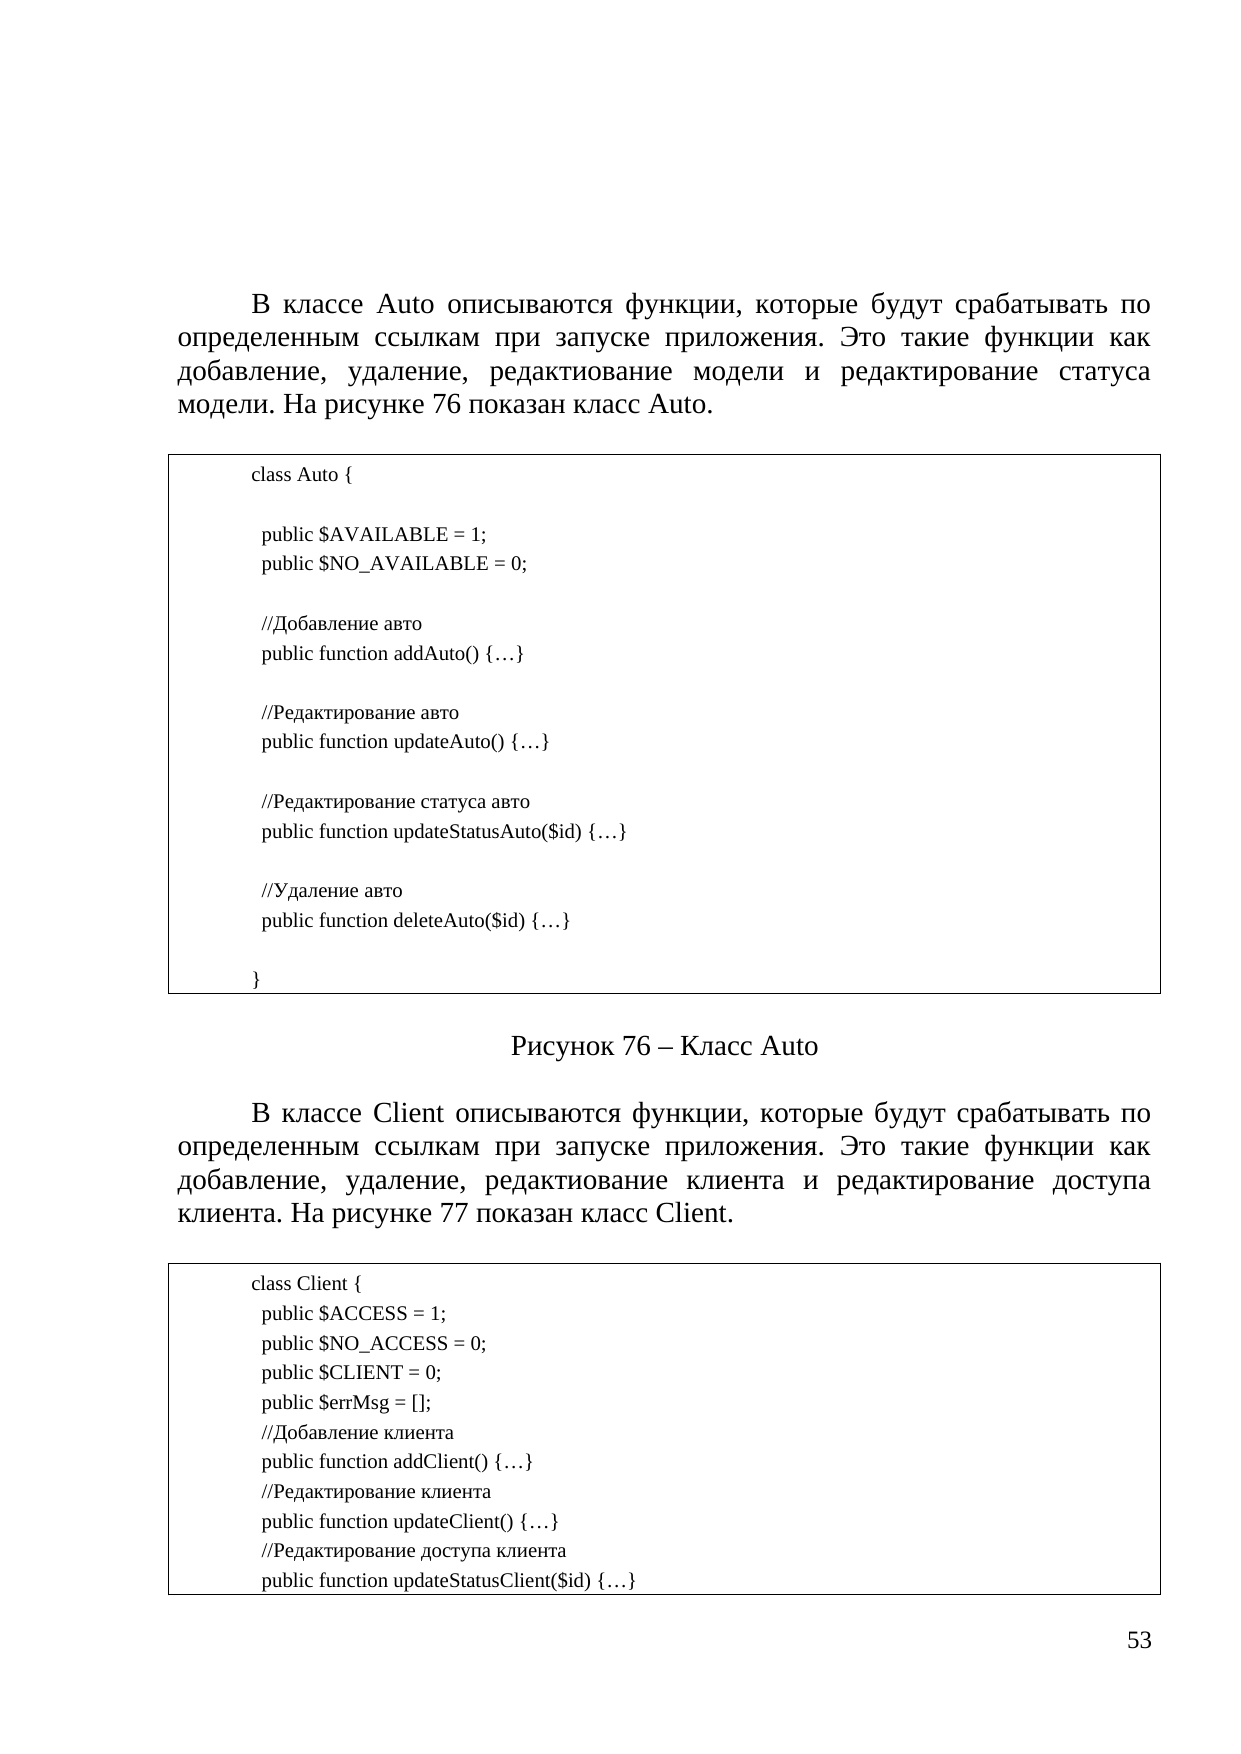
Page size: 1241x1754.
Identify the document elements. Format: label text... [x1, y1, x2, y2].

text //Добавление авто [177, 605, 1152, 635]
text //Редактирование авто [177, 694, 1152, 724]
text class Client { [169, 1264, 1160, 1295]
text public function updateAuto() {…} [177, 724, 1152, 753]
text //Редактирование клиента [177, 1473, 1152, 1503]
text //Редактирование статуса авто [177, 783, 1152, 813]
text public $errMsg = []; [177, 1384, 1152, 1414]
text public function addClient() {…} [177, 1444, 1152, 1473]
text public $CLIENT = 0; [177, 1355, 1152, 1384]
text //Удаление авто [177, 872, 1152, 902]
text public $ACCESS = 1; [177, 1295, 1152, 1325]
text public function updateStatusAuto($id) {…} [177, 813, 1152, 843]
text public function updateClient() {…} [177, 1503, 1152, 1533]
text public $AVAILABLE = 1; [177, 516, 1152, 546]
text } [169, 958, 1160, 993]
text public function deleteAuto($id) {…} [177, 902, 1152, 932]
text В классе Client описываются функции, которые будут срабатывать по определенным ссылкам при запуске приложения. Это такие функции как добавление, удаление, редактиование клиента и редактирование доступа клиента. На рисунке 77 показан класс Client. [177, 1095, 1152, 1229]
text public $NO_ACCESS = 0; [177, 1325, 1152, 1355]
text Рисунок 76 – Класс Auto [177, 1028, 1152, 1061]
text public function addAuto() {…} [177, 635, 1152, 664]
text //Редактирование доступа клиента [177, 1533, 1152, 1559]
text public $NO_AVAILABLE = 0; [177, 546, 1152, 575]
text В классе Auto описываются функции, которые будут срабатывать по определенным ссылкам при запуске приложения. Это такие функции как добавление, удаление, редактиование модели и редактирование статуса модели. На рисунке 76 показан класс Auto. [177, 286, 1152, 420]
text public function updateStatusClient($id) {…} [169, 1559, 1160, 1594]
text class Auto { [169, 455, 1160, 486]
text //Добавление клиента [177, 1414, 1152, 1444]
